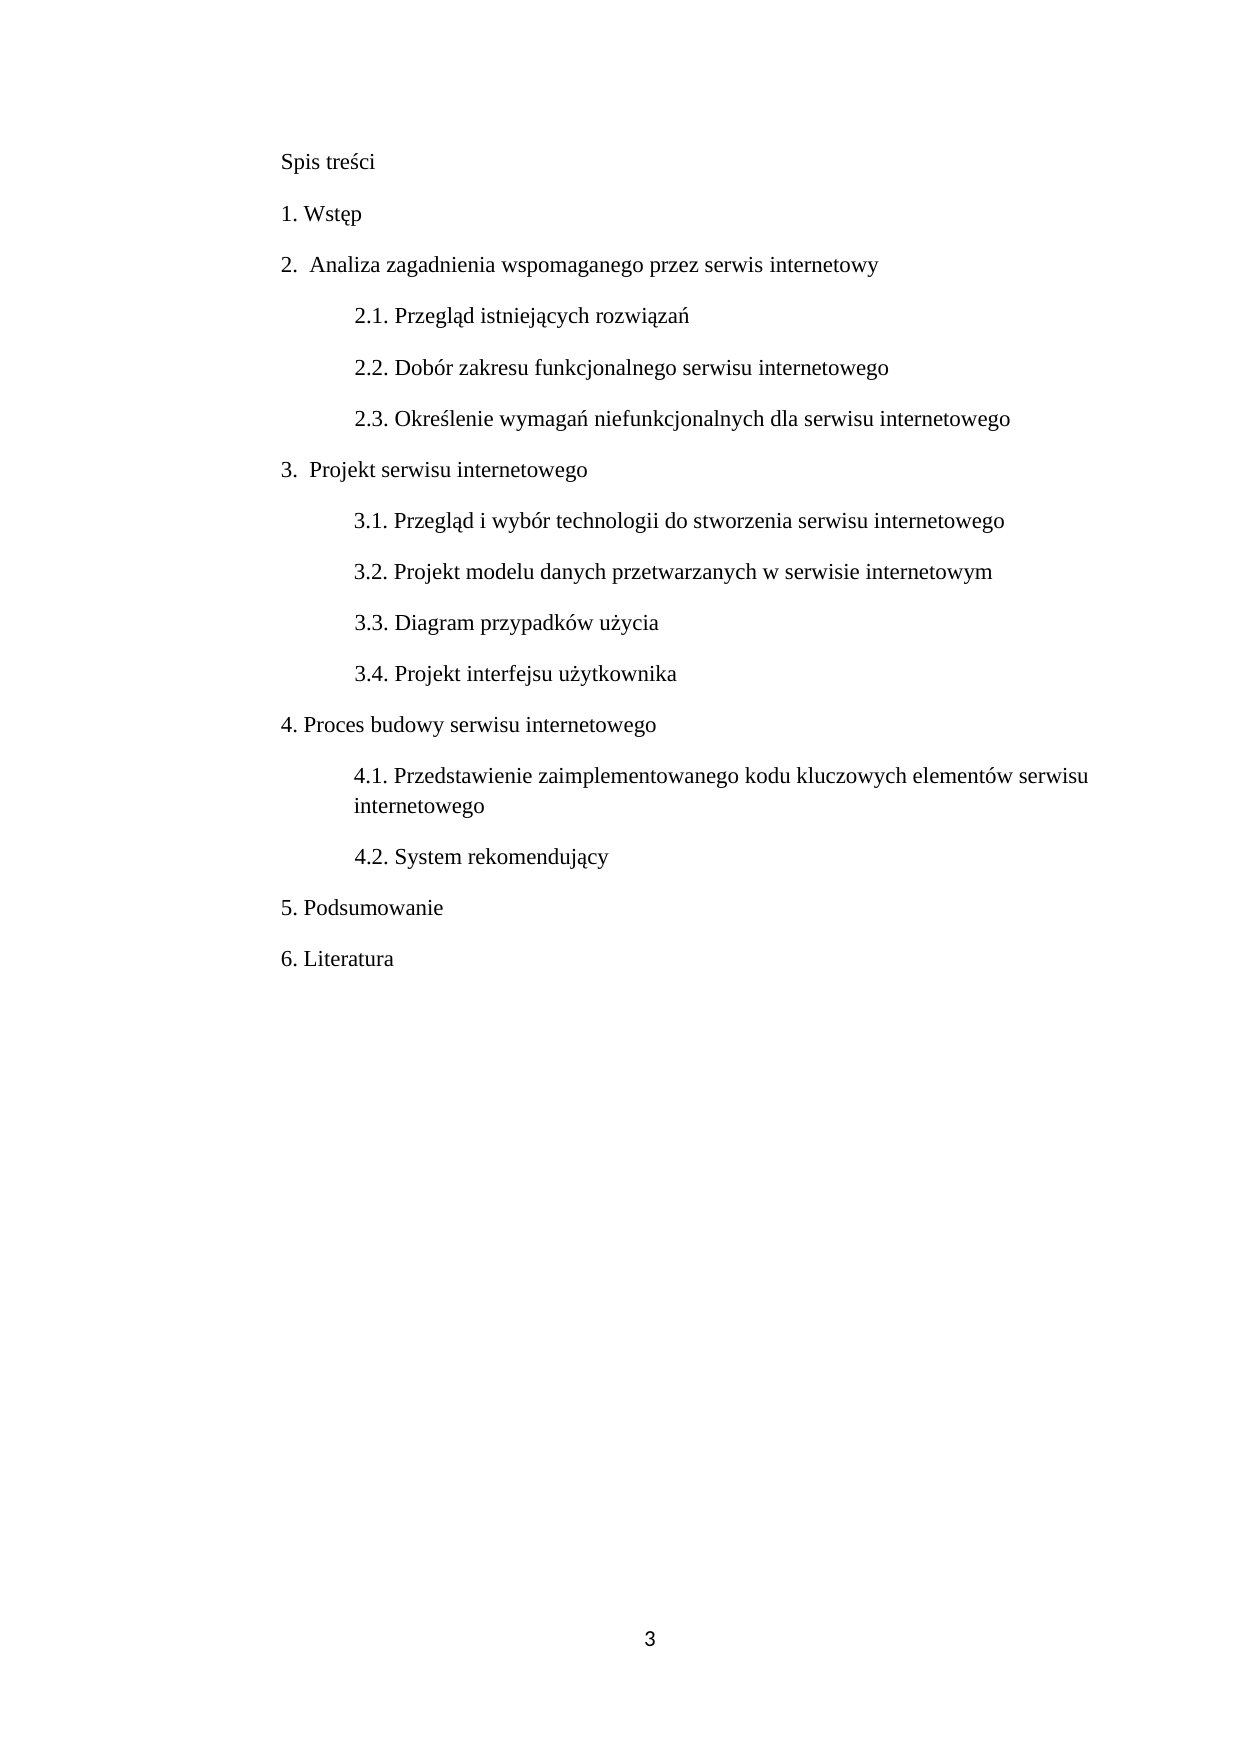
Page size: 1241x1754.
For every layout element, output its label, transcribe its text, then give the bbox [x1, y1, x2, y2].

text 4.2. System rekomendujący [207, 843, 1092, 869]
text 3.1. Przegląd i wybór technologii do stworzenia serwisu internetowego [354, 507, 1092, 533]
text 2.1. Przegląd istniejących rozwiązań [207, 302, 1092, 329]
text 4.1. Przedstawienie zaimplementowanego kodu kluczowych elementów serwisu internetowego [354, 762, 1092, 818]
text 2. Analiza zagadnienia wspomaganego przez serwis internetowy [281, 251, 1092, 278]
text Spis treści [207, 148, 1092, 174]
text 3.4. Projekt interfejsu użytkownika [281, 660, 1092, 686]
text 1. Wstęp [207, 200, 1092, 227]
text 4. Proces budowy serwisu internetowego [207, 711, 1092, 737]
text 3.2. Projekt modelu danych przetwarzanych w serwisie internetowym [354, 558, 1092, 584]
text 5. Podsumowanie [207, 894, 1092, 921]
text 3. Projekt serwisu internetowego [207, 456, 1092, 482]
text 2.3. Określenie wymagań niefunkcjonalnych dla serwisu internetowego [354, 404, 1092, 431]
text 2.2. Dobór zakresu funkcjonalnego serwisu internetowego [354, 353, 1092, 380]
text 3.3. Diagram przypadków użycia [207, 609, 1092, 635]
text 6. Literatura [207, 945, 1092, 972]
